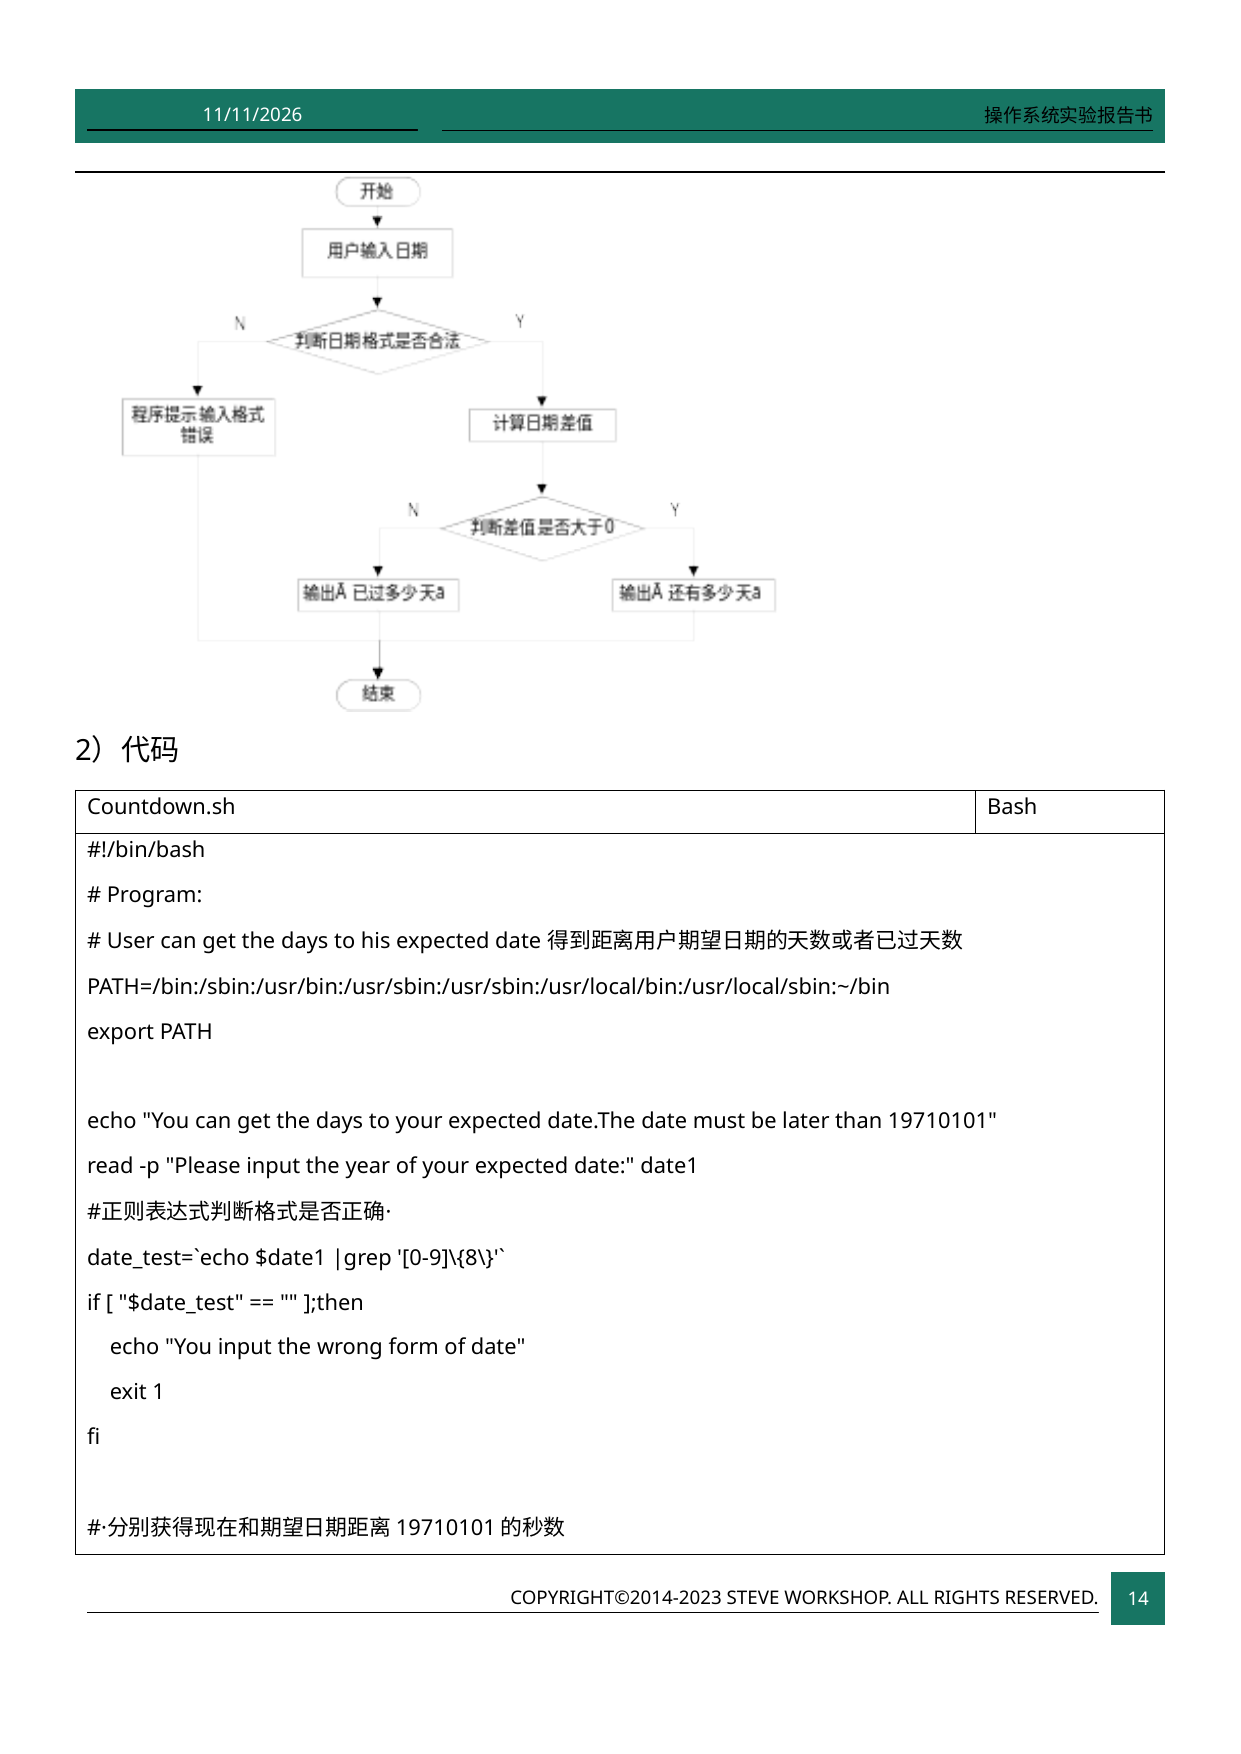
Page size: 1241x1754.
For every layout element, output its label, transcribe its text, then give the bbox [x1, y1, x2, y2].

table_header Bash [976, 791, 1164, 833]
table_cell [76, 834, 1164, 1554]
text 2）代码 [75, 726, 1165, 768]
table_header Countdown.sh [76, 791, 975, 833]
